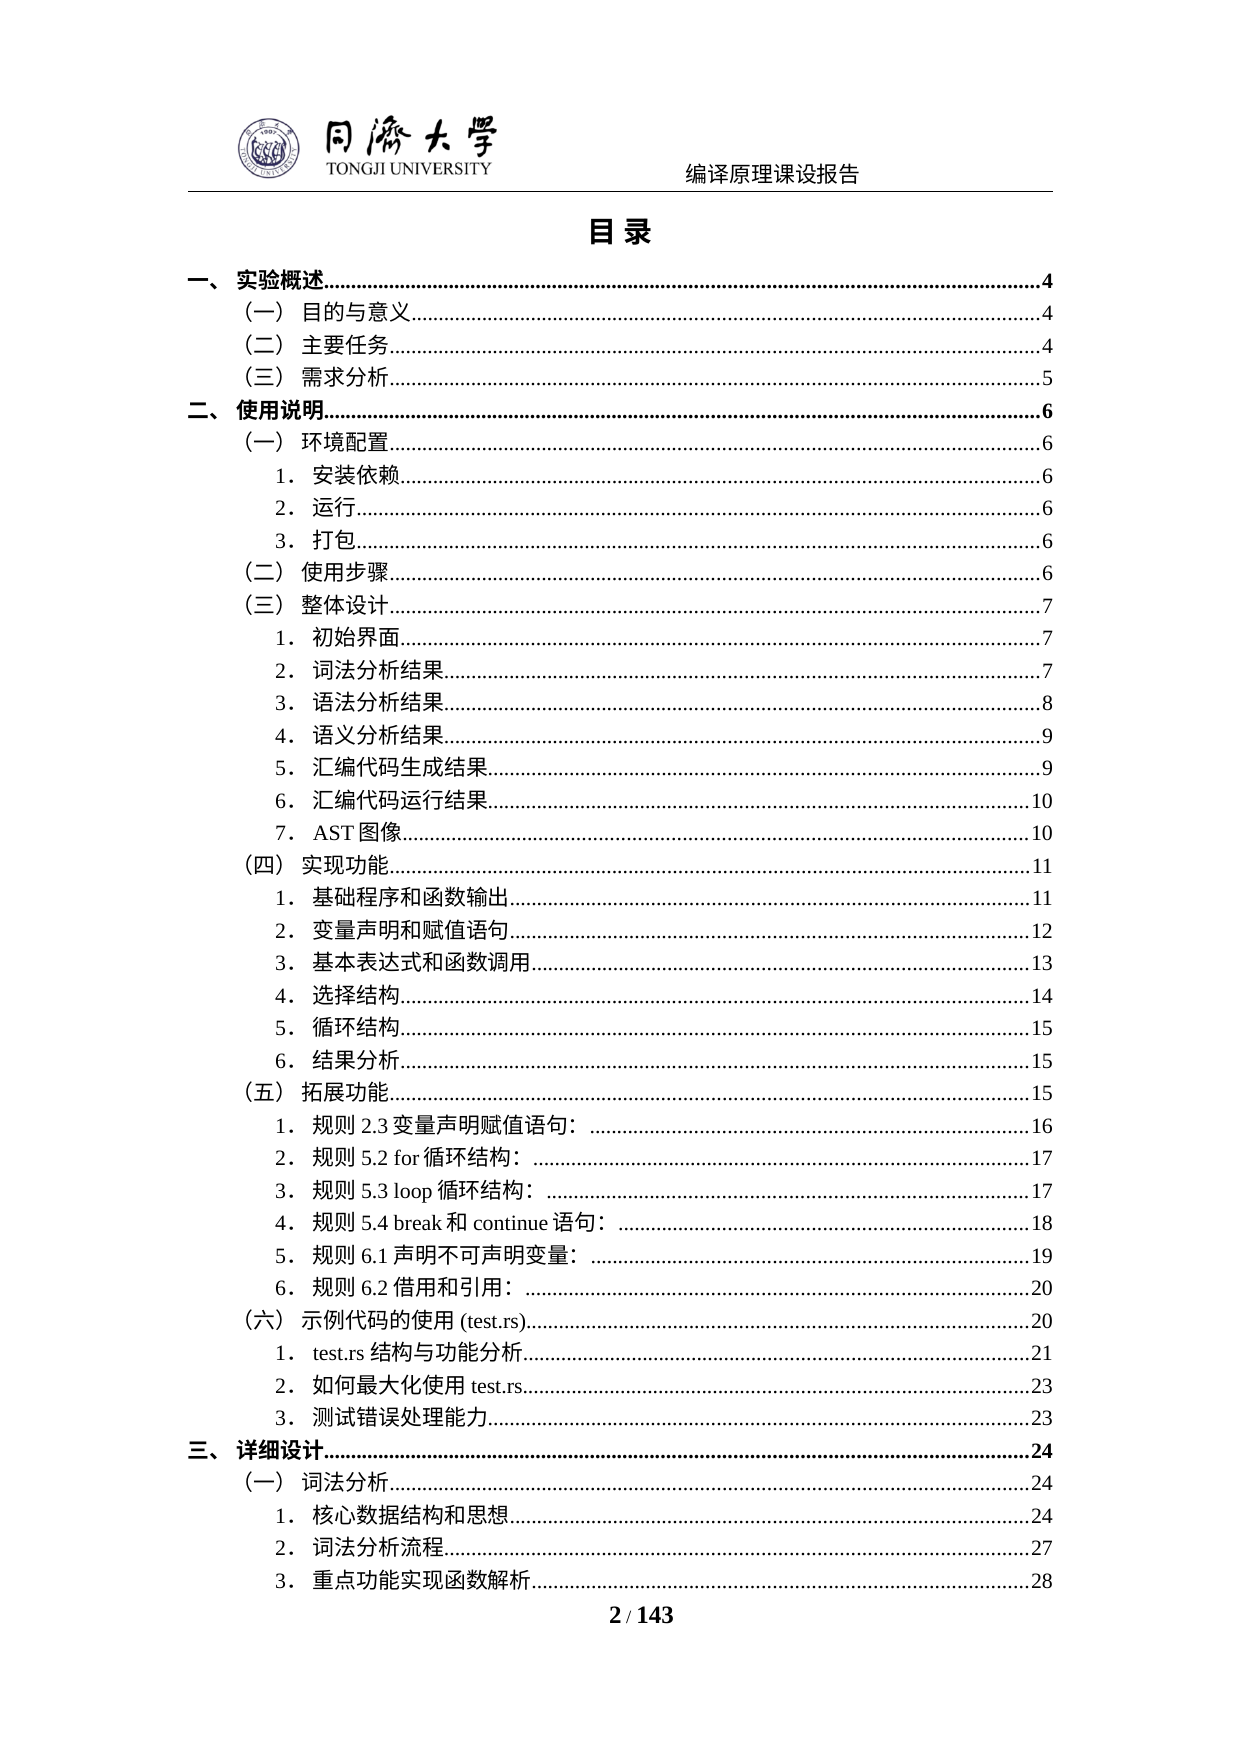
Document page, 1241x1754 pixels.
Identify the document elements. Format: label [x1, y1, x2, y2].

picture [231, 110, 503, 183]
